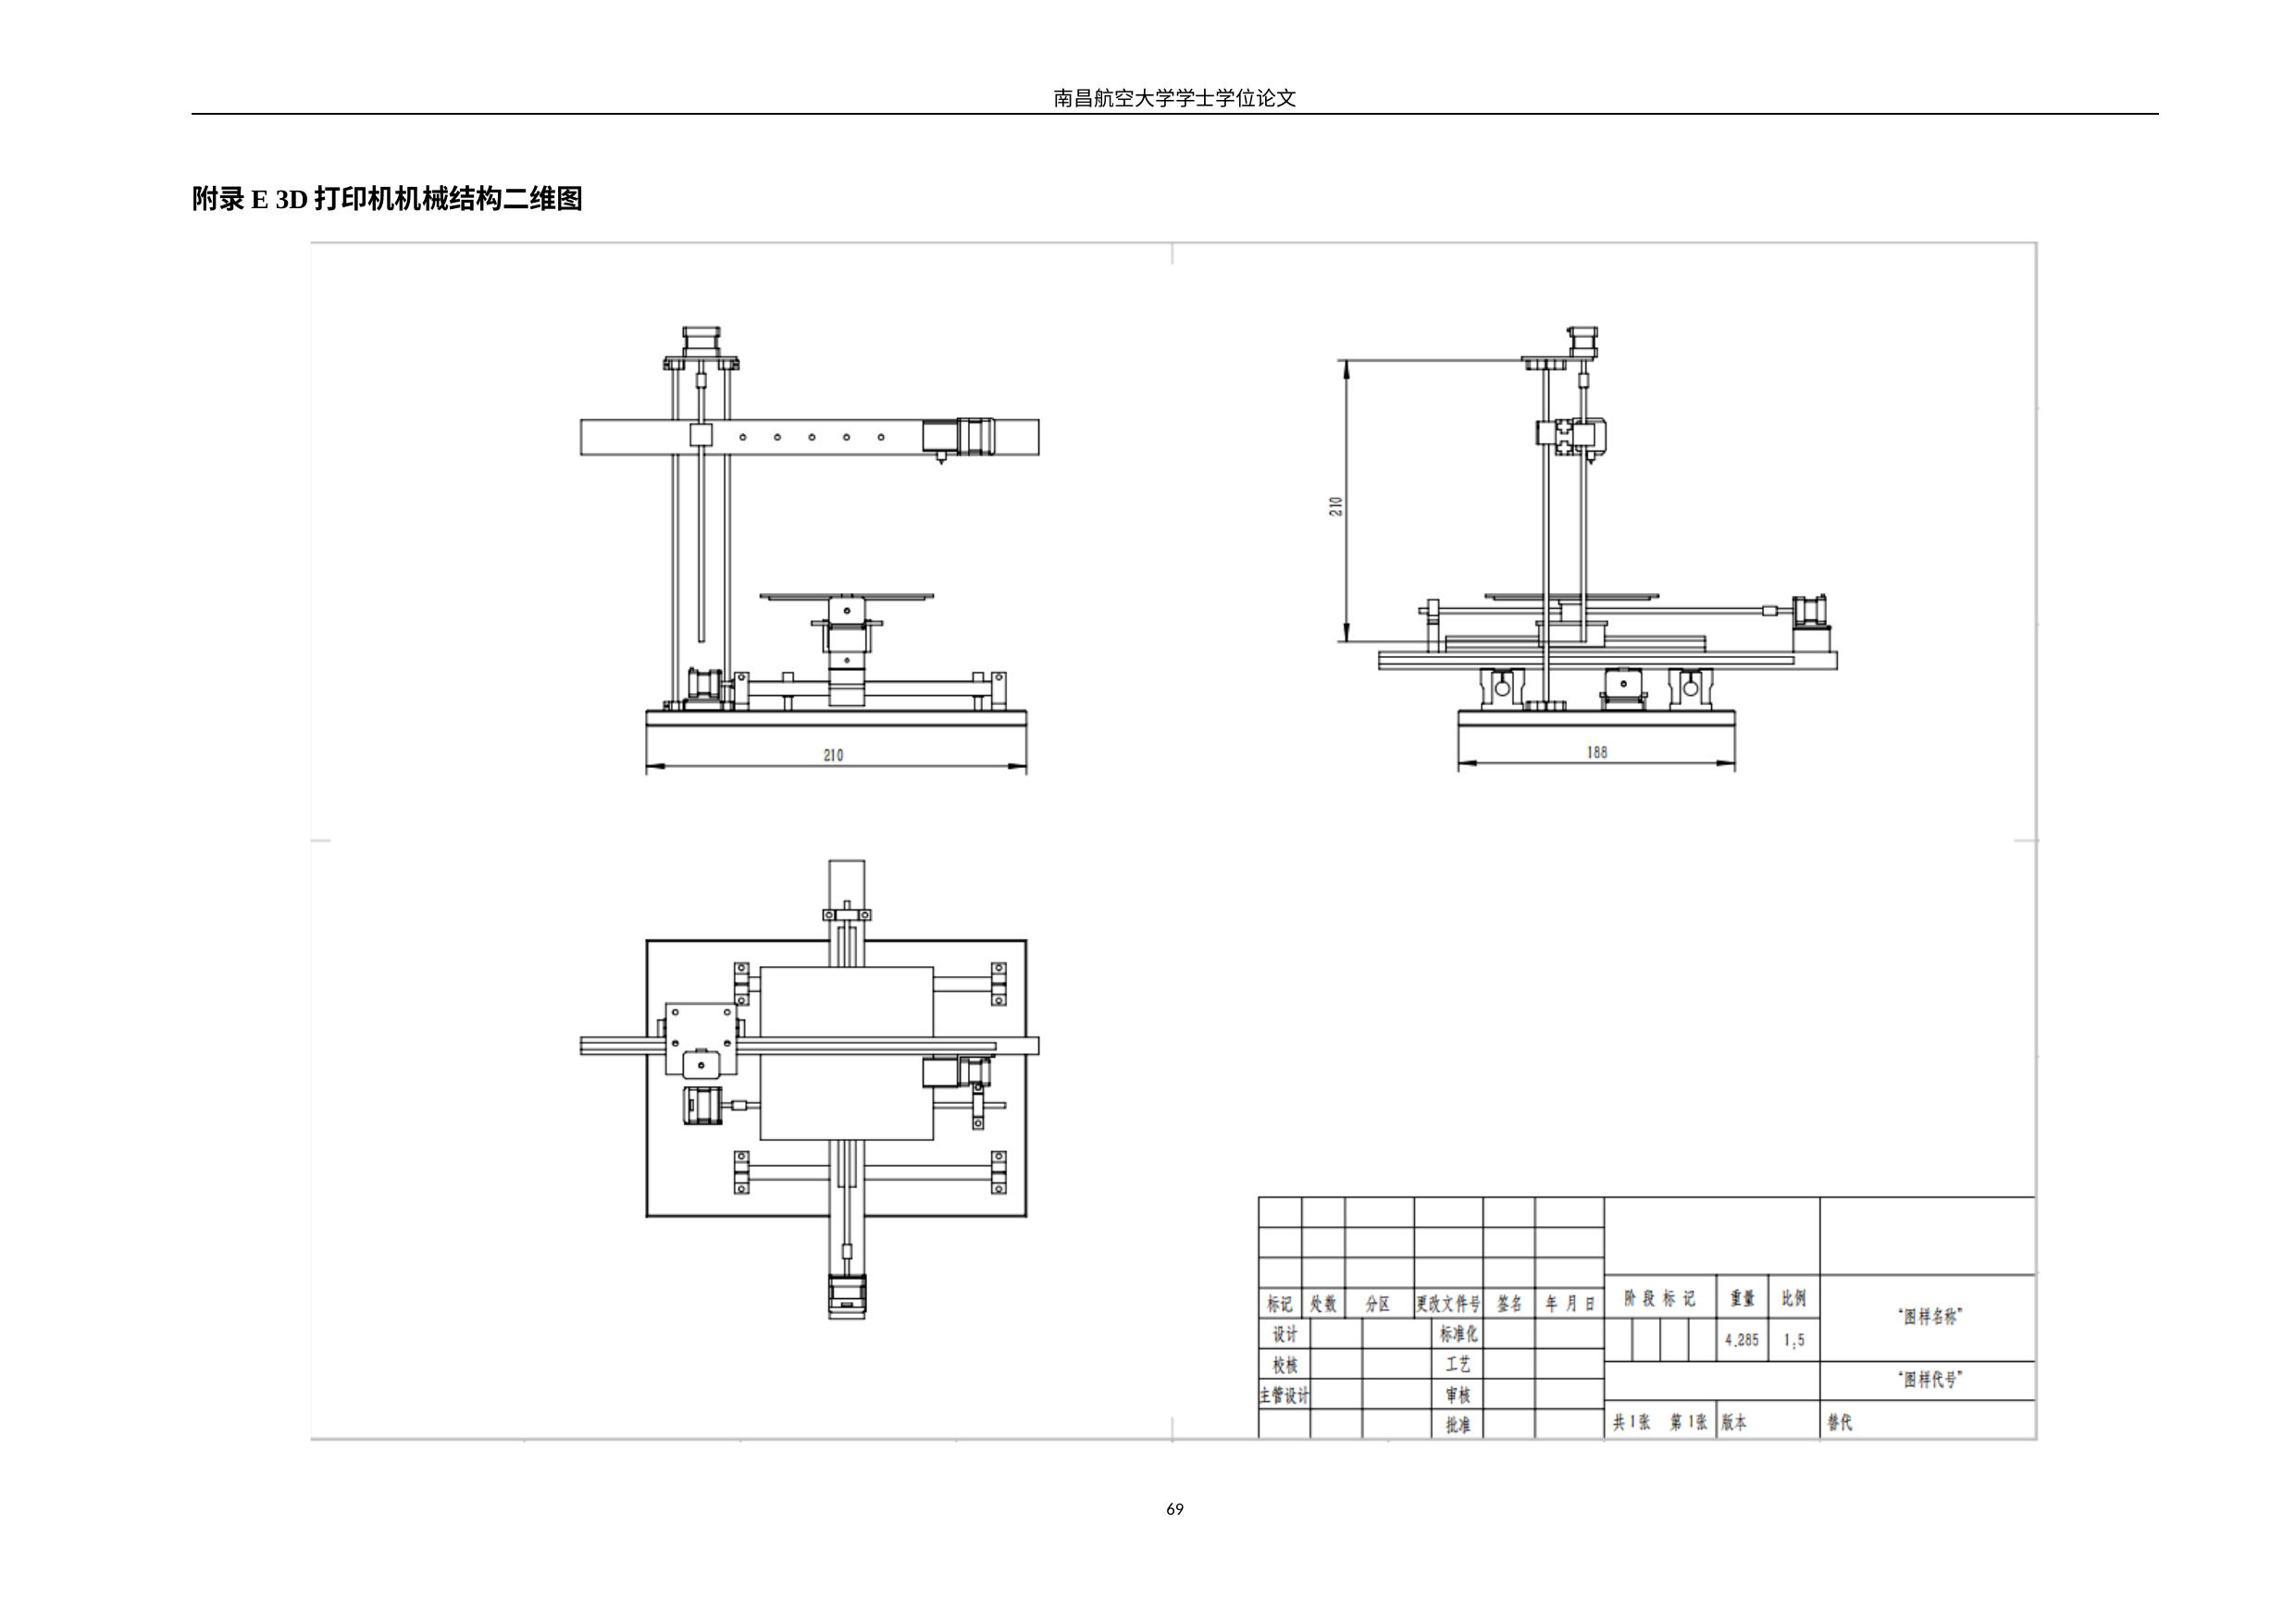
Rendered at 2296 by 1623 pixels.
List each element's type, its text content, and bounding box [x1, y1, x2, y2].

subtitle 附录E 3D打印机机械结构二维图 [192, 167, 2159, 227]
picture [310, 242, 2040, 1443]
